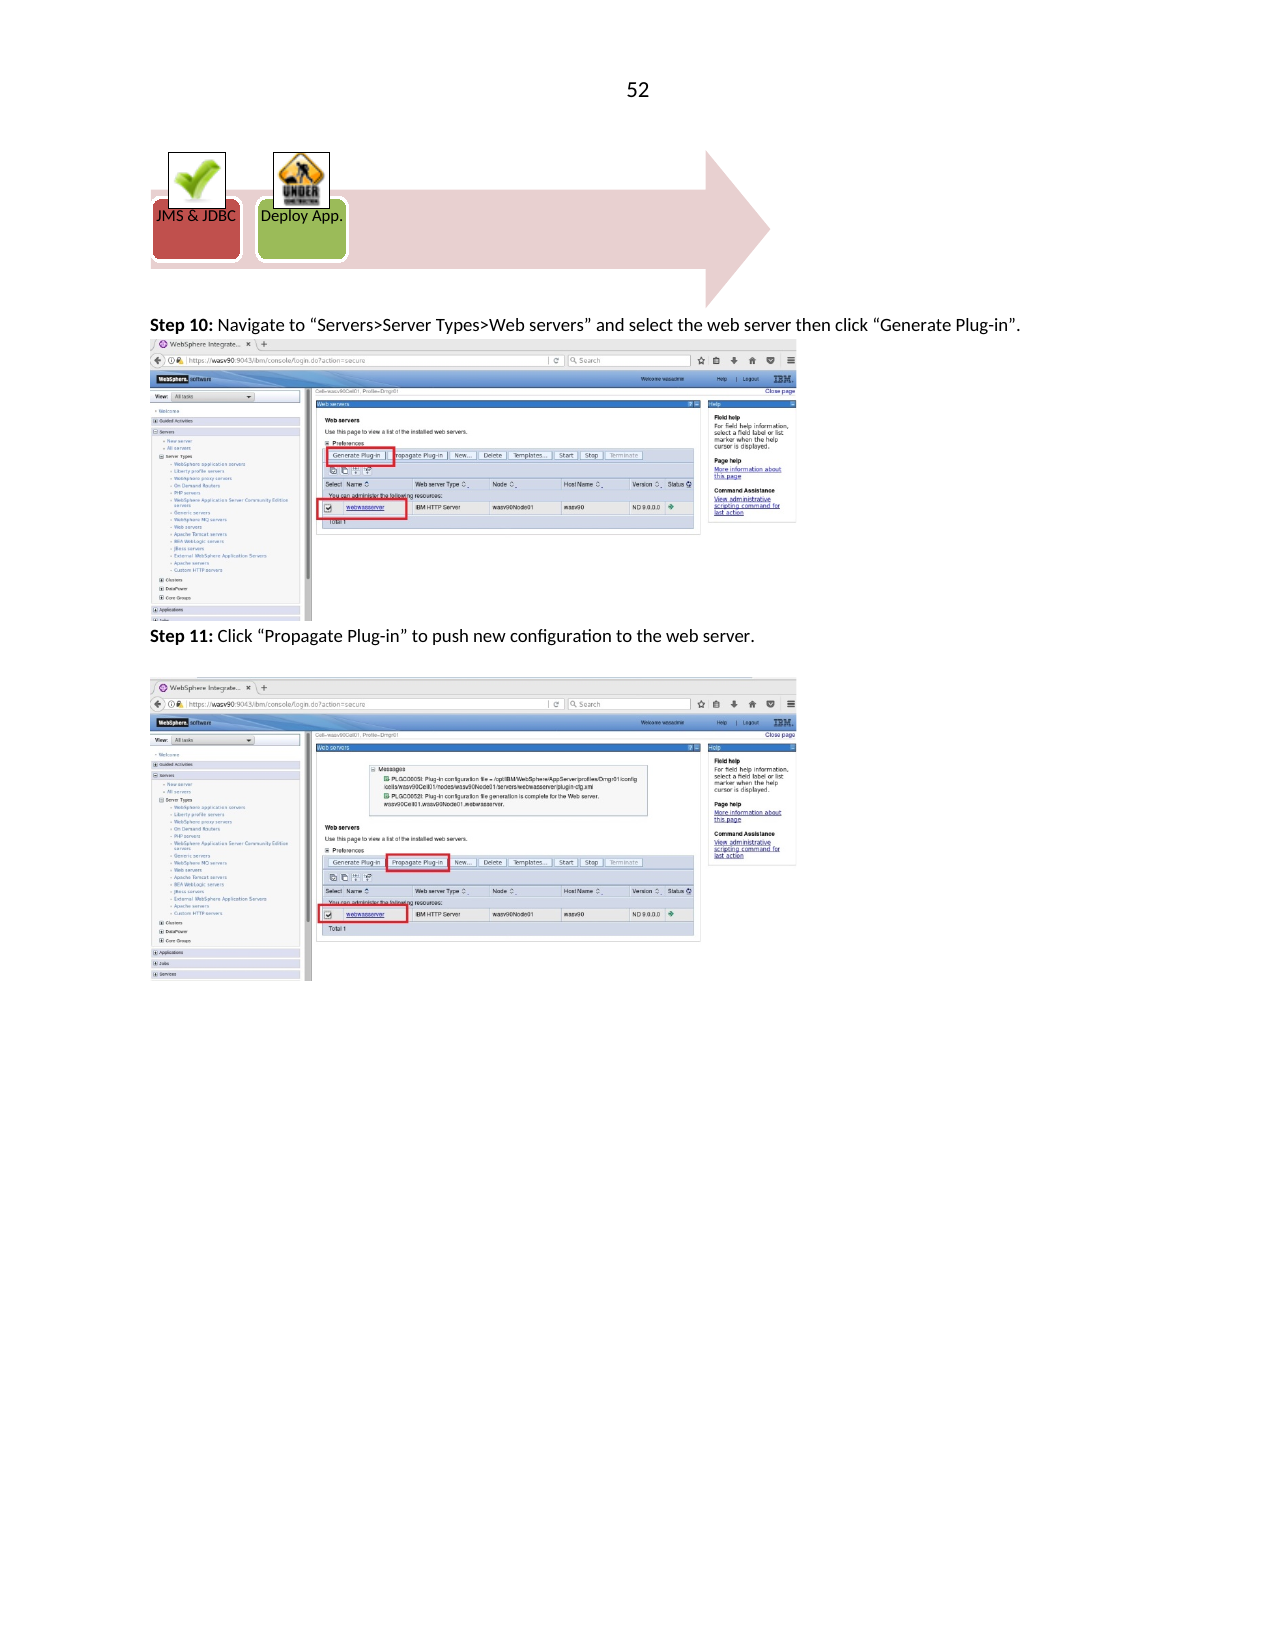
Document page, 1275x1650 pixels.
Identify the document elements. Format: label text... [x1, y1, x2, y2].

picture [150, 677, 797, 981]
text Step 10: Navigate to “Servers>Server Types>Web servers” and select the web server then click “Generate Plug-in”. [150, 313, 1125, 336]
picture [274, 153, 329, 208]
text Step 11: Click “Propagate Plug-in” to push new configuration to the web server. [150, 625, 1125, 648]
picture [150, 339, 797, 621]
picture [169, 153, 225, 208]
